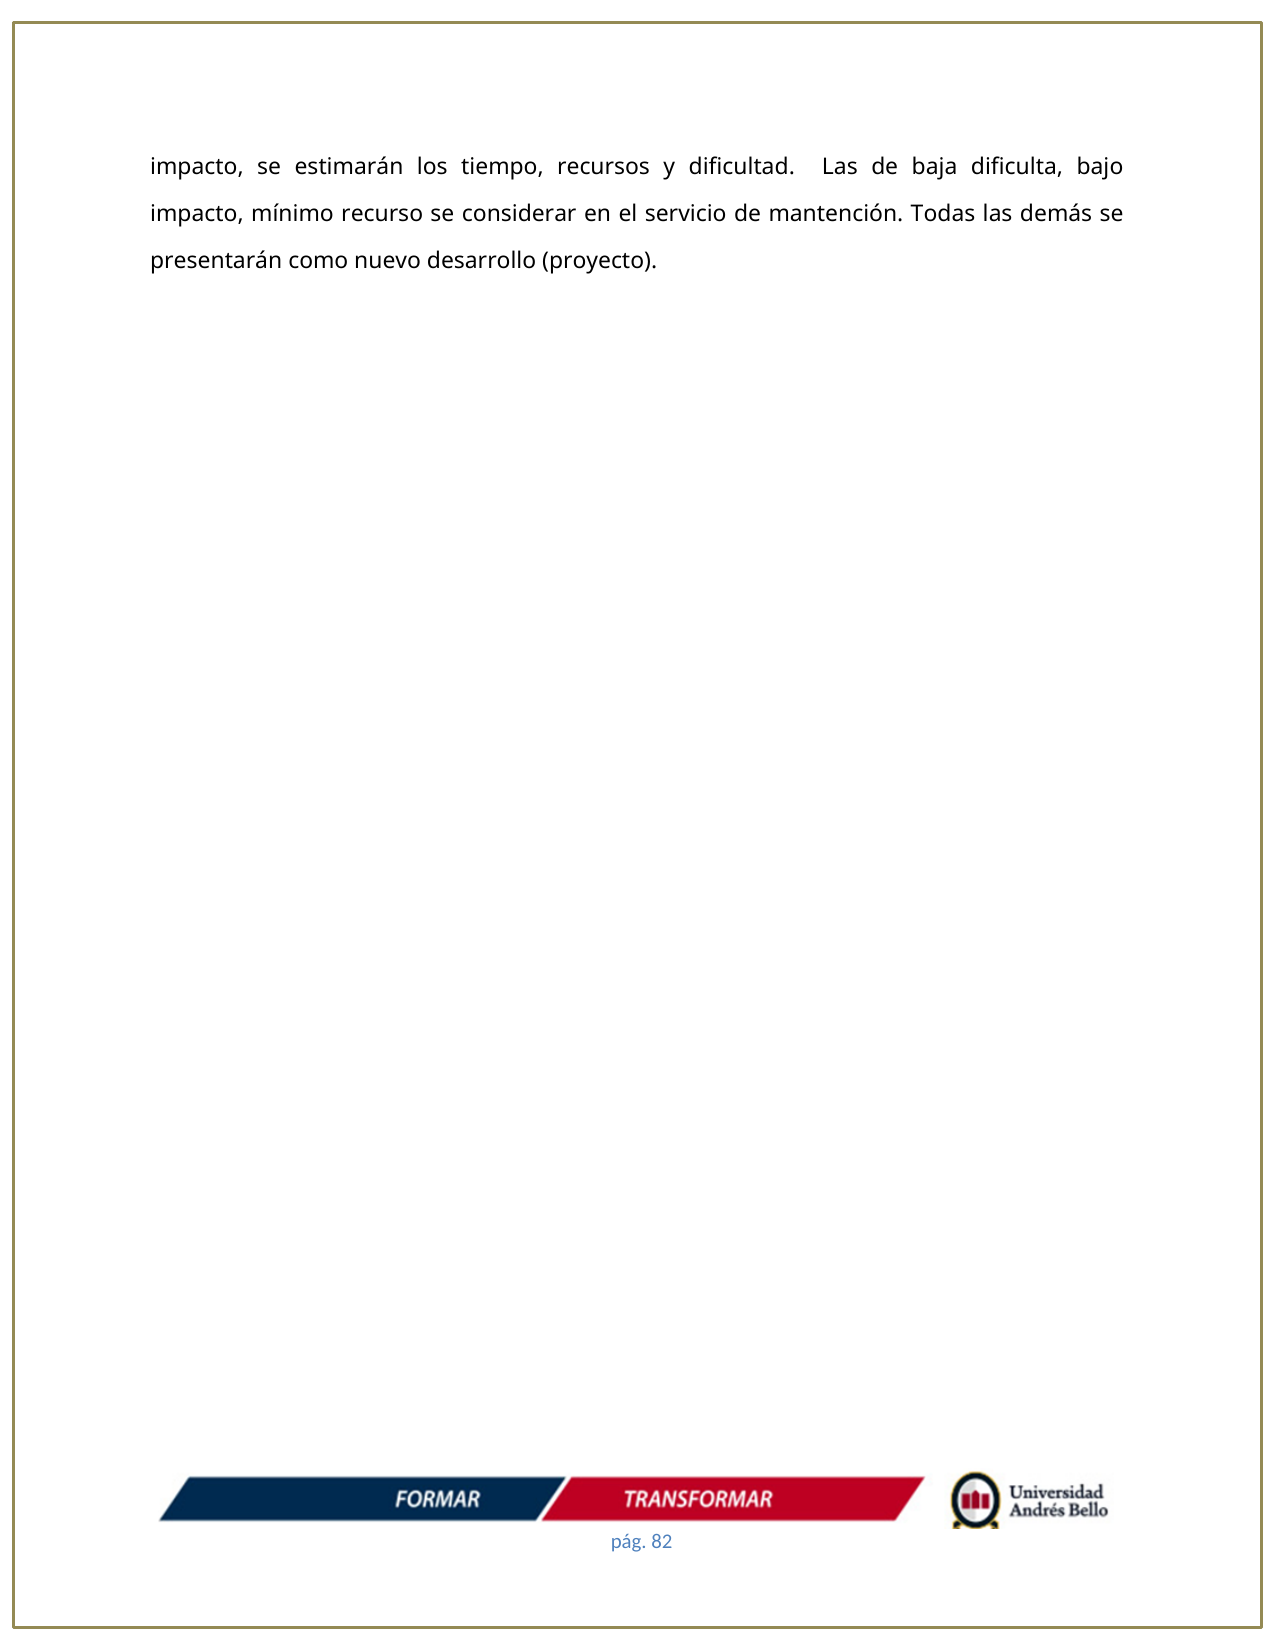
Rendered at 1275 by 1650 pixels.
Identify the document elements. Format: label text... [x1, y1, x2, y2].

picture [157, 1468, 1133, 1529]
